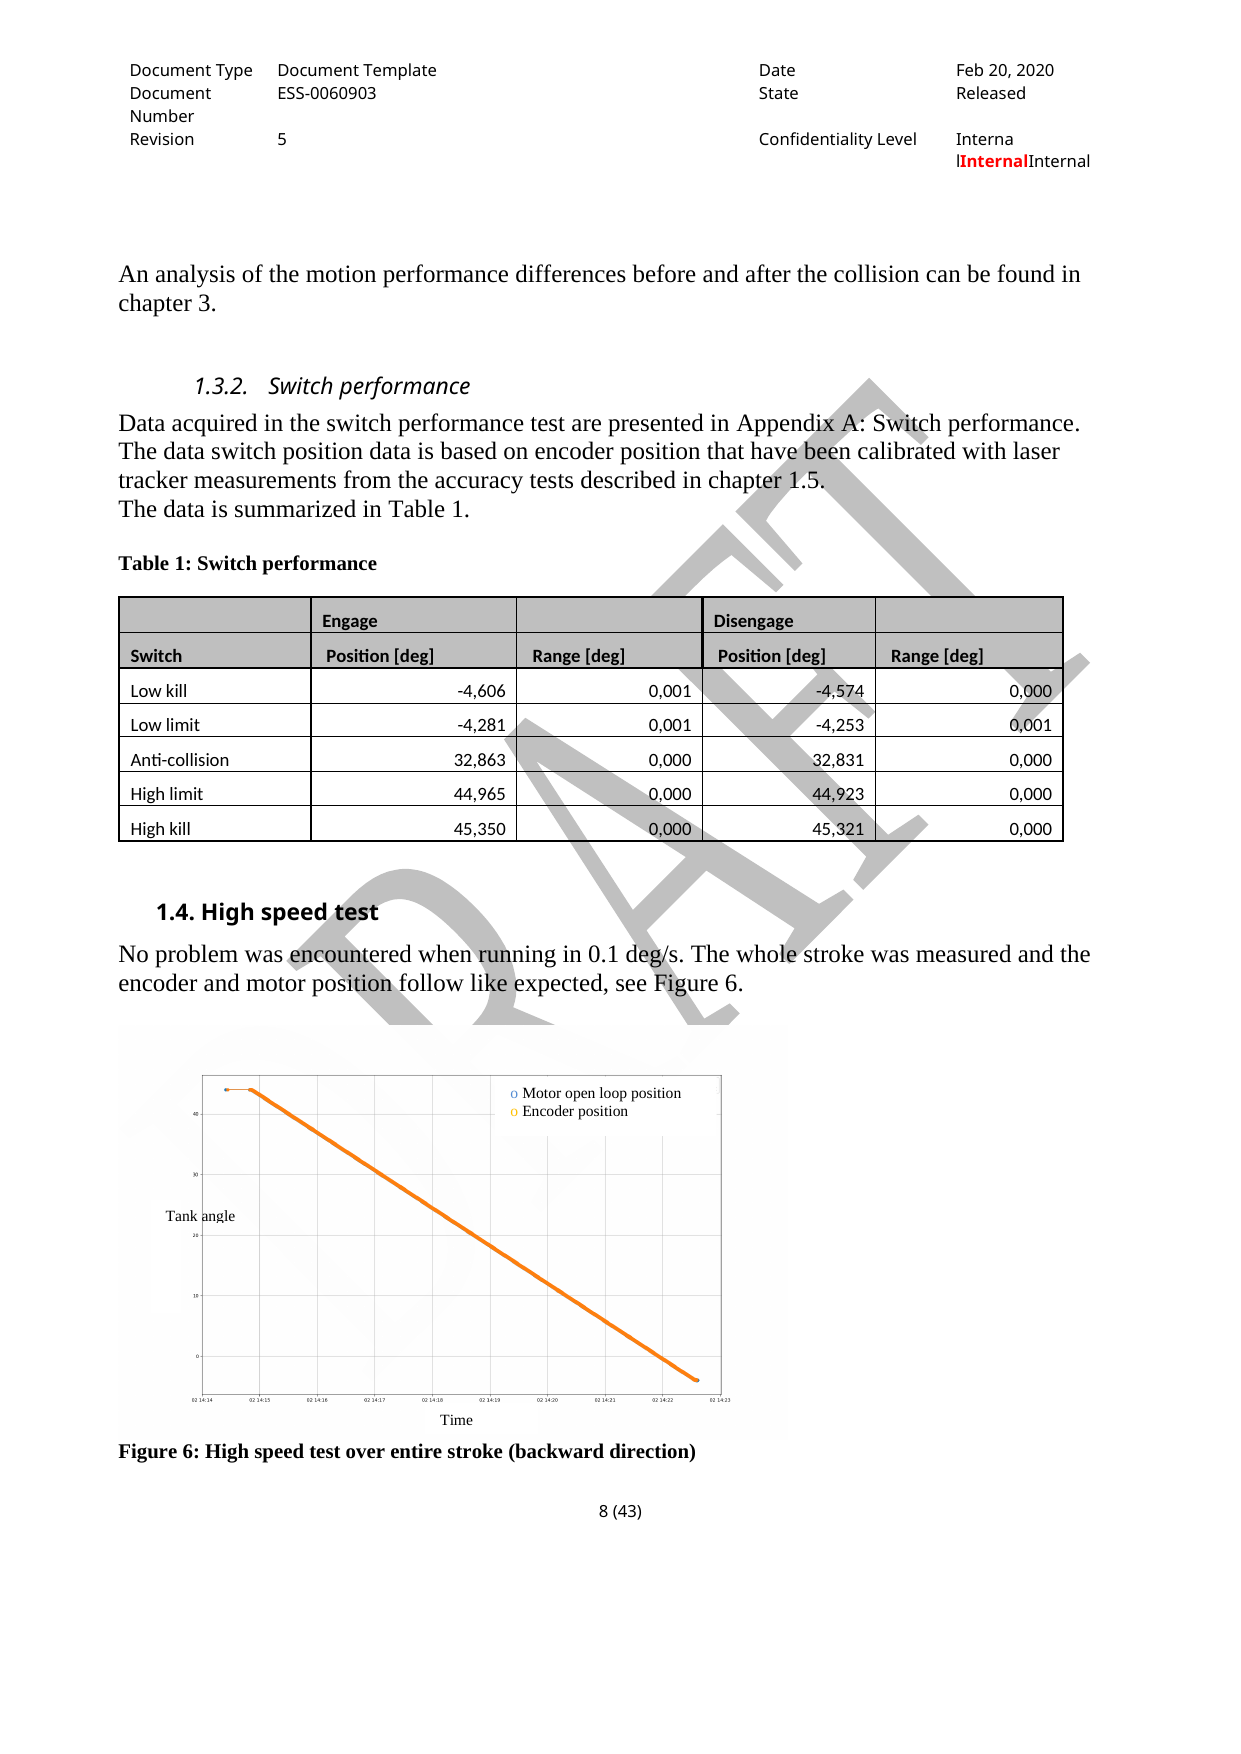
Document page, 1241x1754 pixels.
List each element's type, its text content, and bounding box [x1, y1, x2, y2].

text Figure 6: High speed test over entire stroke (backward direction) [118, 1439, 1122, 1463]
table_header Engage [312, 598, 516, 632]
table_cell High limit [120, 772, 310, 804]
table_cell 0,001 [517, 704, 702, 736]
table_cell -4,574 [703, 669, 875, 702]
table_cell 44,923 [703, 772, 875, 804]
table_cell 44,965 [312, 772, 516, 804]
table_cell 0,000 [517, 806, 702, 840]
text Table 1: Switch performance [118, 551, 1122, 575]
table_cell Range [deg] [876, 633, 1062, 667]
subtitle Switch performance [193, 370, 1122, 401]
table_header [120, 598, 310, 632]
table_cell Position [deg] [312, 633, 516, 667]
table_cell Range [deg] [517, 633, 701, 667]
table_cell Low kill [120, 669, 310, 702]
table_cell 0,000 [876, 737, 1062, 771]
table_cell 45,321 [703, 806, 875, 840]
table_header Disengage [704, 598, 875, 632]
text Data acquired in the switch performance test are presented in Appendix A: Switch performance. [118, 408, 1122, 436]
text The data is summarized in Table 1. [118, 494, 1122, 523]
table_cell 0,000 [517, 737, 702, 771]
table_cell 45,350 [312, 806, 516, 840]
table_cell Anti-collision [120, 737, 310, 771]
table_cell 0,000 [876, 772, 1062, 804]
table_cell -4,253 [703, 704, 875, 736]
table_cell Position [deg] [704, 633, 875, 667]
table_cell 0,001 [517, 669, 702, 702]
table_cell Low limit [120, 704, 310, 736]
text An analysis of the motion performance differences before and after the collision can be found in chapter 2. [118, 259, 1122, 316]
table_cell 0,000 [876, 806, 1062, 840]
table_cell -4,606 [312, 669, 516, 702]
subtitle High speed test [156, 896, 1122, 927]
table_cell 32,863 [312, 737, 516, 771]
table_cell 0,000 [517, 772, 702, 804]
table_cell High kill [120, 806, 310, 840]
table_cell 32,831 [703, 737, 875, 771]
table_cell 0,001 [876, 704, 1062, 736]
table_cell Switch [120, 633, 310, 667]
table_header [517, 598, 701, 632]
text The data switch position data is based on encoder position that have been calibrated with laser tracker measurements from the accuracy tests described in chapter 1.5. [118, 436, 1122, 494]
text No problem was encountered when running in 0.1 deg/s. The whole stroke was measured and the encoder and motor position follow like expected, see Figure 6. [118, 939, 1122, 997]
table_cell 0,000 [876, 669, 1062, 702]
picture [118, 1025, 788, 1440]
table_header [876, 598, 1062, 632]
table_cell -4,281 [312, 704, 516, 736]
